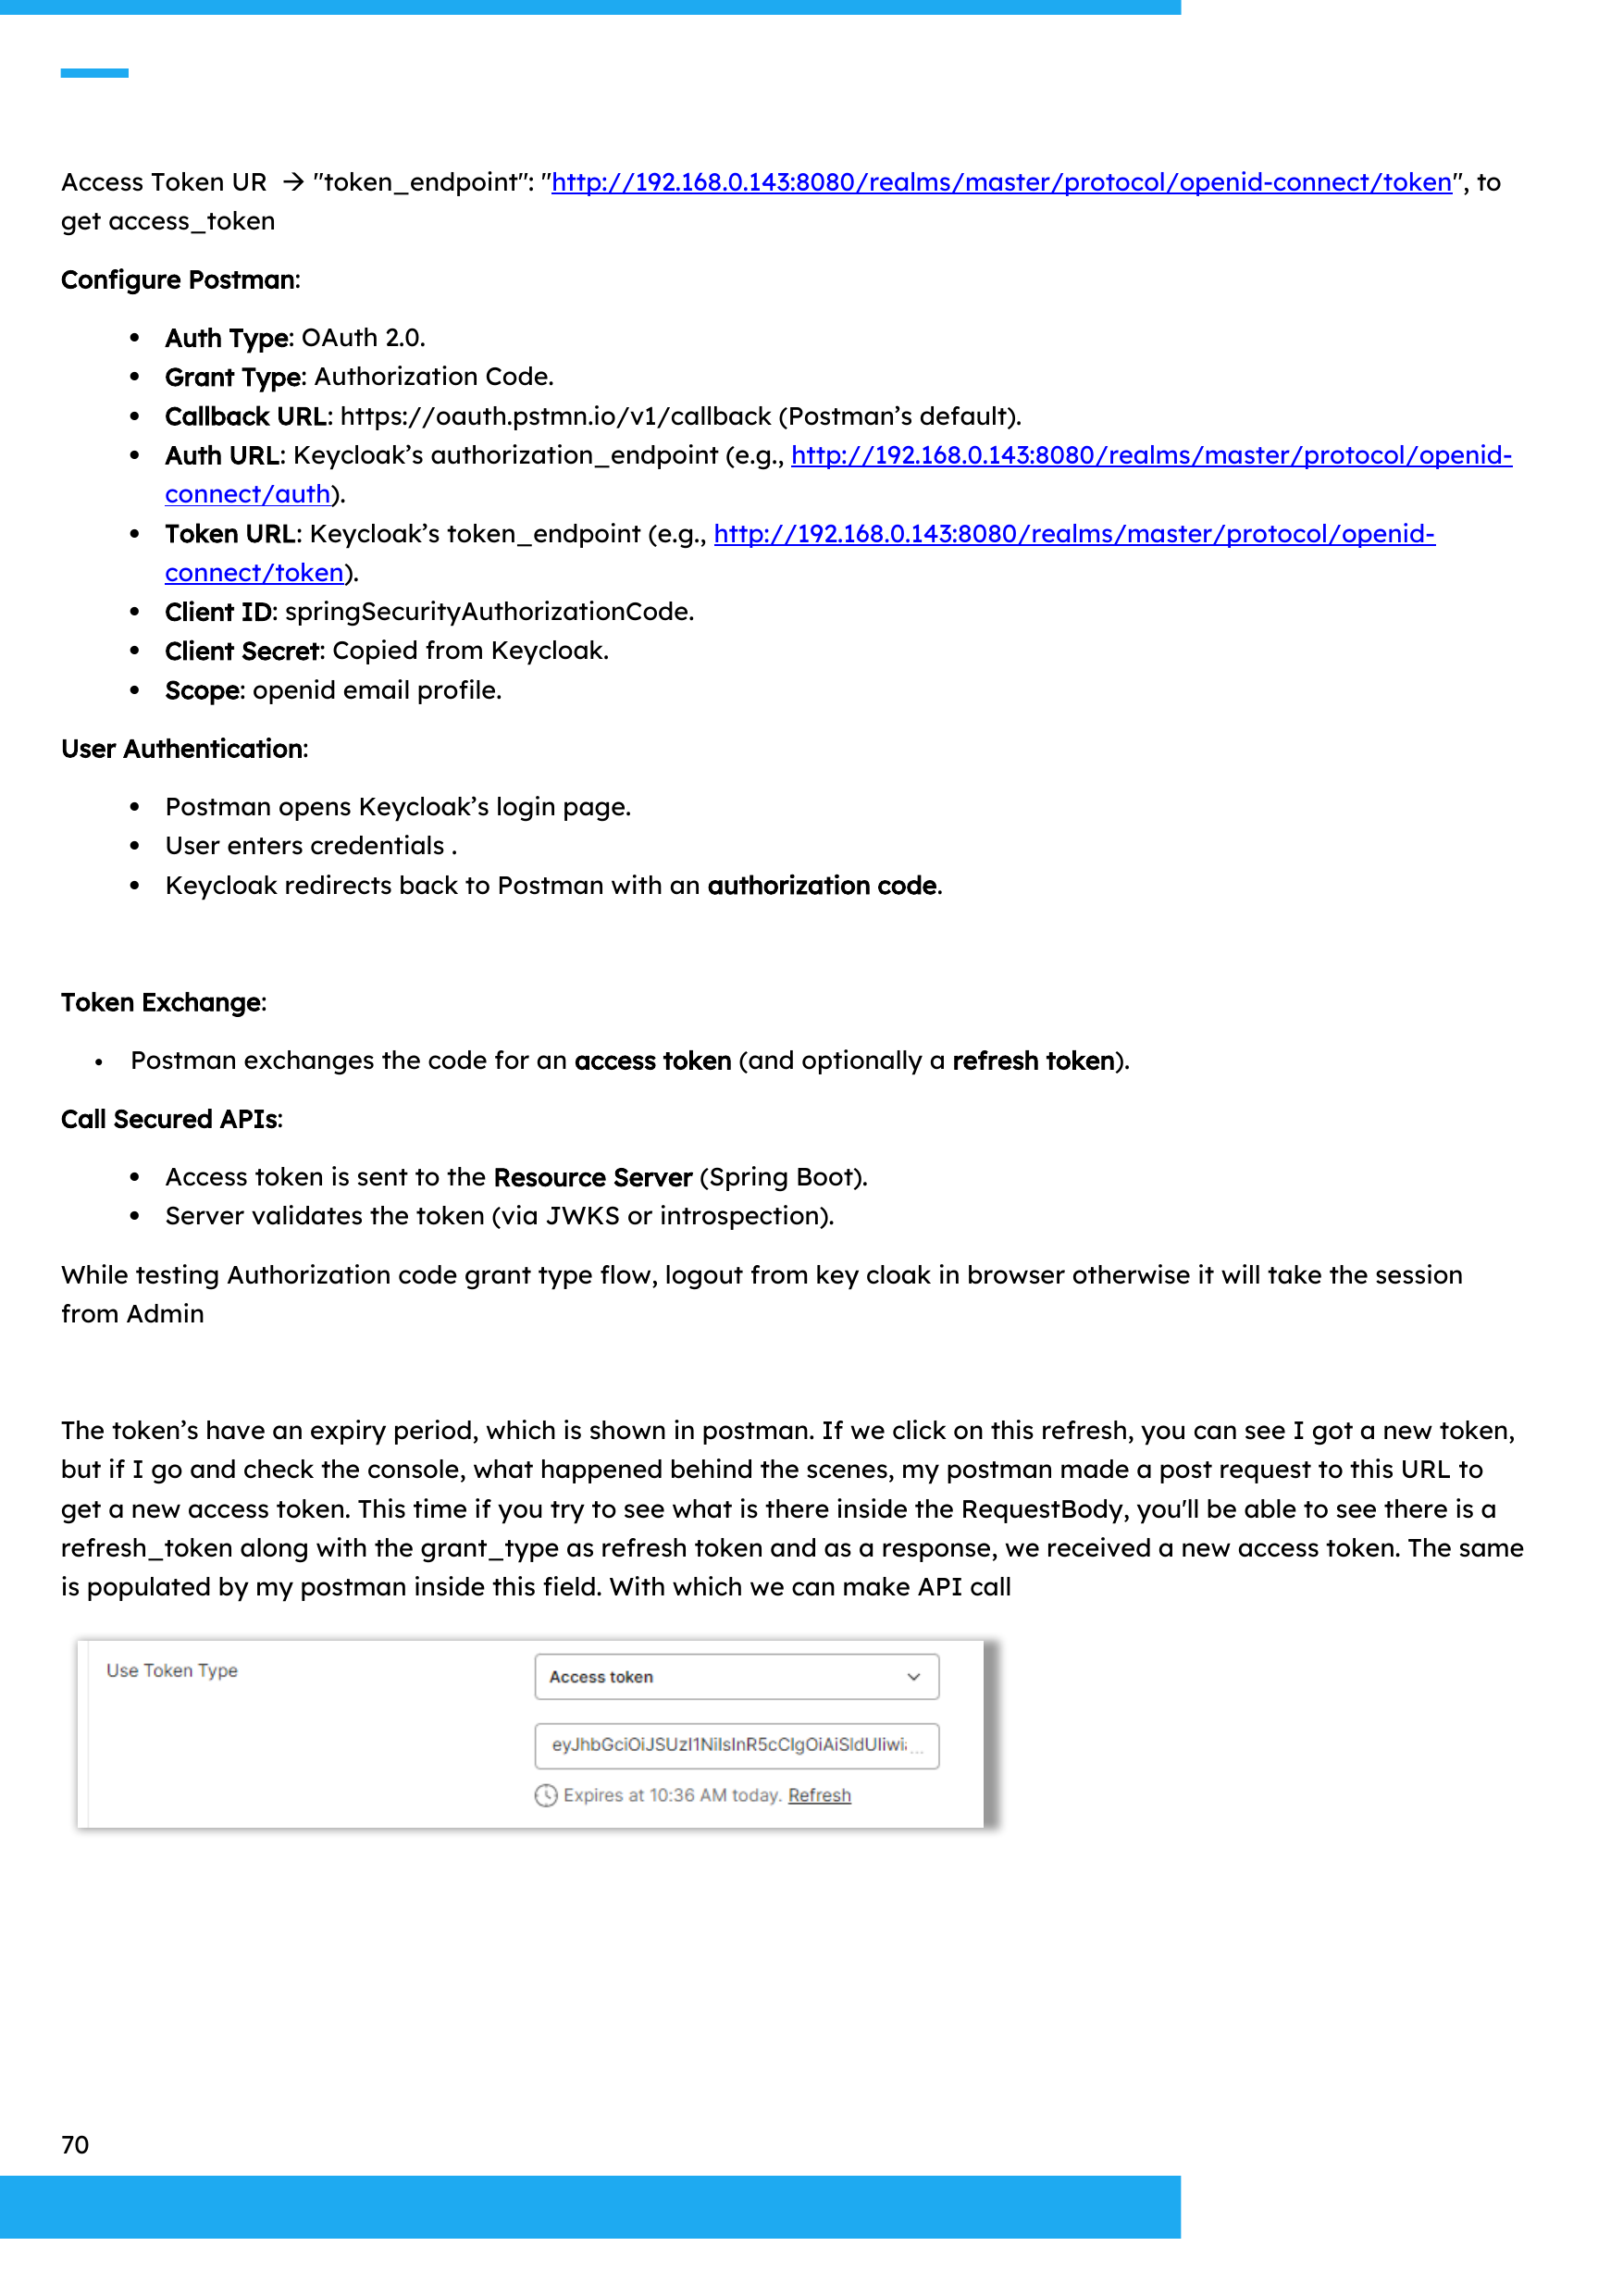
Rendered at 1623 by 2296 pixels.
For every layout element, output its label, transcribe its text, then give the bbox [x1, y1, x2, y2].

list Keycloak redirects back to Postman with an authorization code. [130, 869, 1526, 900]
picture [0, 0, 1182, 15]
list Postman exchanges the code for an access token (and optionally a refresh token). [95, 1044, 1526, 1075]
list Client ID: springSecurityAuthorizationCode. [130, 595, 1526, 627]
text Configure Postman: [61, 263, 1526, 294]
text Token Exchange: [61, 986, 1526, 1017]
text While testing Authorization code grant type flow, logout from key cloak in browser otherwise it will take the session from Admin [61, 1259, 1526, 1329]
picture [0, 2176, 1182, 2239]
list Grant Type: Authorization Code. [130, 361, 1526, 391]
list Postman opens Keycloak’s login page. [130, 790, 1526, 822]
list Server validates the token (via JWKS or introspection). [130, 1200, 1526, 1232]
list Auth URL: Keycloak’s authorization_endpoint (e.g., http://192.168.0.143:8080/realms/master/protocol/openid-connect/auth). [130, 439, 1526, 509]
text User Authentication: [61, 732, 1526, 763]
list Client Secret: Copied from Keycloak. [130, 635, 1526, 665]
text Access Token UR "token_endpoint": "http://192.168.0.143:8080/realms/master/protocol/openid-connect/token", to get access_token [61, 166, 1526, 236]
list User enters credentials . [130, 830, 1526, 861]
text Call Secured APIs: [61, 1102, 1526, 1134]
text The token’s have an expiry period, which is shown in postman. If we click on this refresh, you can see I got a new token, but if I go and check the console, what happened behind the scenes, my postman made a post request to this URL to get a new access token. This time if you try to see what is there inside the RequestBody, you'll be able to see there is a refresh_token along with the grant_type as refresh token and as a response, we received a new access token. The same is populated by my postman inside this field. With which we can make API call [61, 1414, 1526, 1602]
list Token URL: Keycloak’s token_endpoint (e.g., http://192.168.0.143:8080/realms/master/protocol/openid-connect/token). [130, 517, 1526, 588]
picture [60, 68, 129, 78]
list Access token is sent to the Resource Server (Spring Boot). [130, 1160, 1526, 1192]
list Scope: openid email profile. [130, 674, 1526, 705]
list Callback URL: https://oauth.pstmn.io/v1/callback (Postman’s default). [130, 400, 1526, 431]
picture [78, 1641, 984, 1828]
list Auth Type: OAuth 2.0. [130, 321, 1526, 353]
